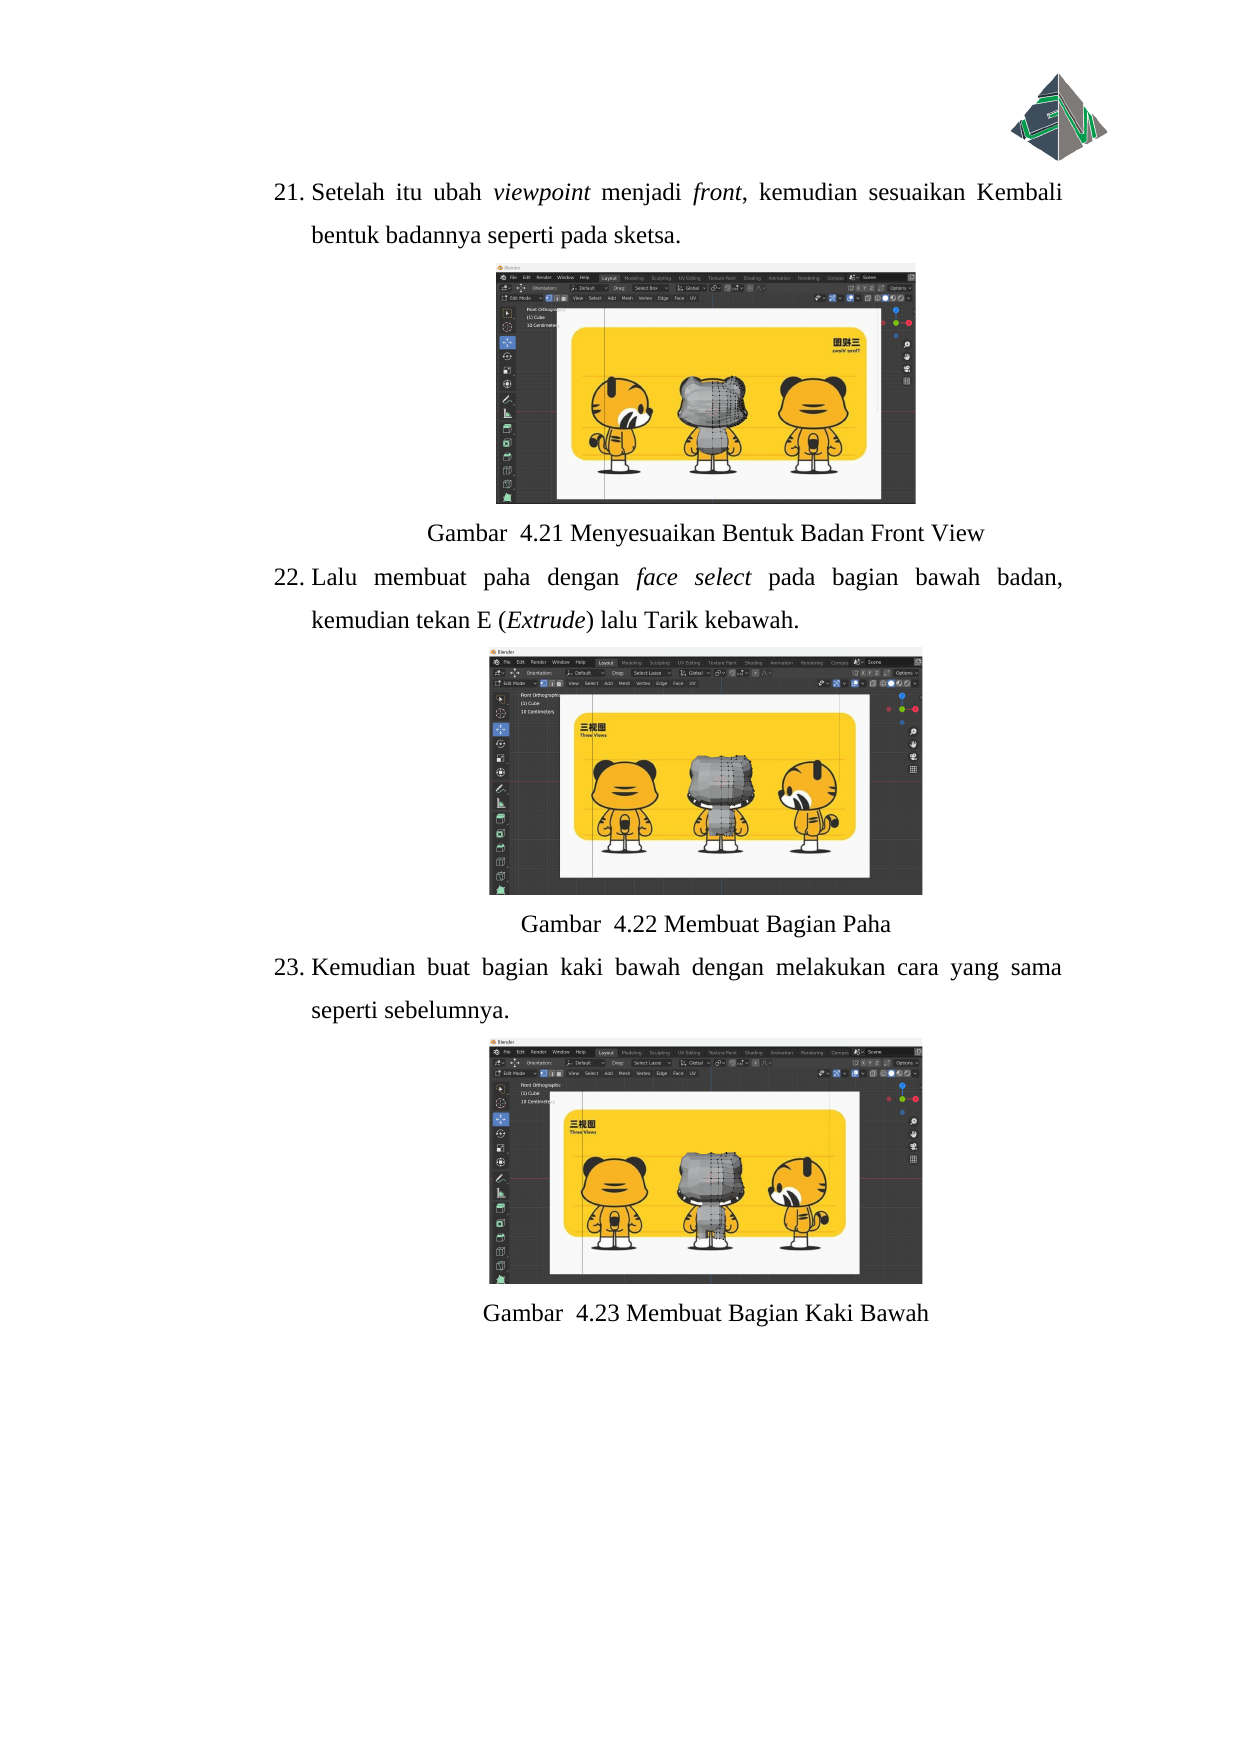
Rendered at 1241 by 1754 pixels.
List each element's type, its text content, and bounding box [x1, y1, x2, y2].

list Kemudian buat bagian kaki bawah dengan melakukan cara yang sama seperti sebelumnya. [274, 952, 1063, 1024]
picture [489, 1038, 923, 1284]
subtitle 4.23 Membuat Bagian Kaki Bawah [349, 1298, 1063, 1327]
list Setelah itu ubah viewpoint menjadi front, kemudian sesuaikan Kembali bentuk badannya seperti pada sketsa. [274, 177, 1063, 249]
picture [496, 263, 916, 504]
picture [1010, 73, 1108, 161]
list Lalu membuat paha dengan face select pada bagian bawah badan, kemudian tekan E (Extrude) lalu Tarik kebawah. [274, 562, 1063, 633]
picture [489, 647, 923, 895]
subtitle 4.21 Menyesuaikan Bentuk Badan Front View [349, 518, 1063, 547]
subtitle 4.22 Membuat Bagian Paha [349, 909, 1063, 937]
